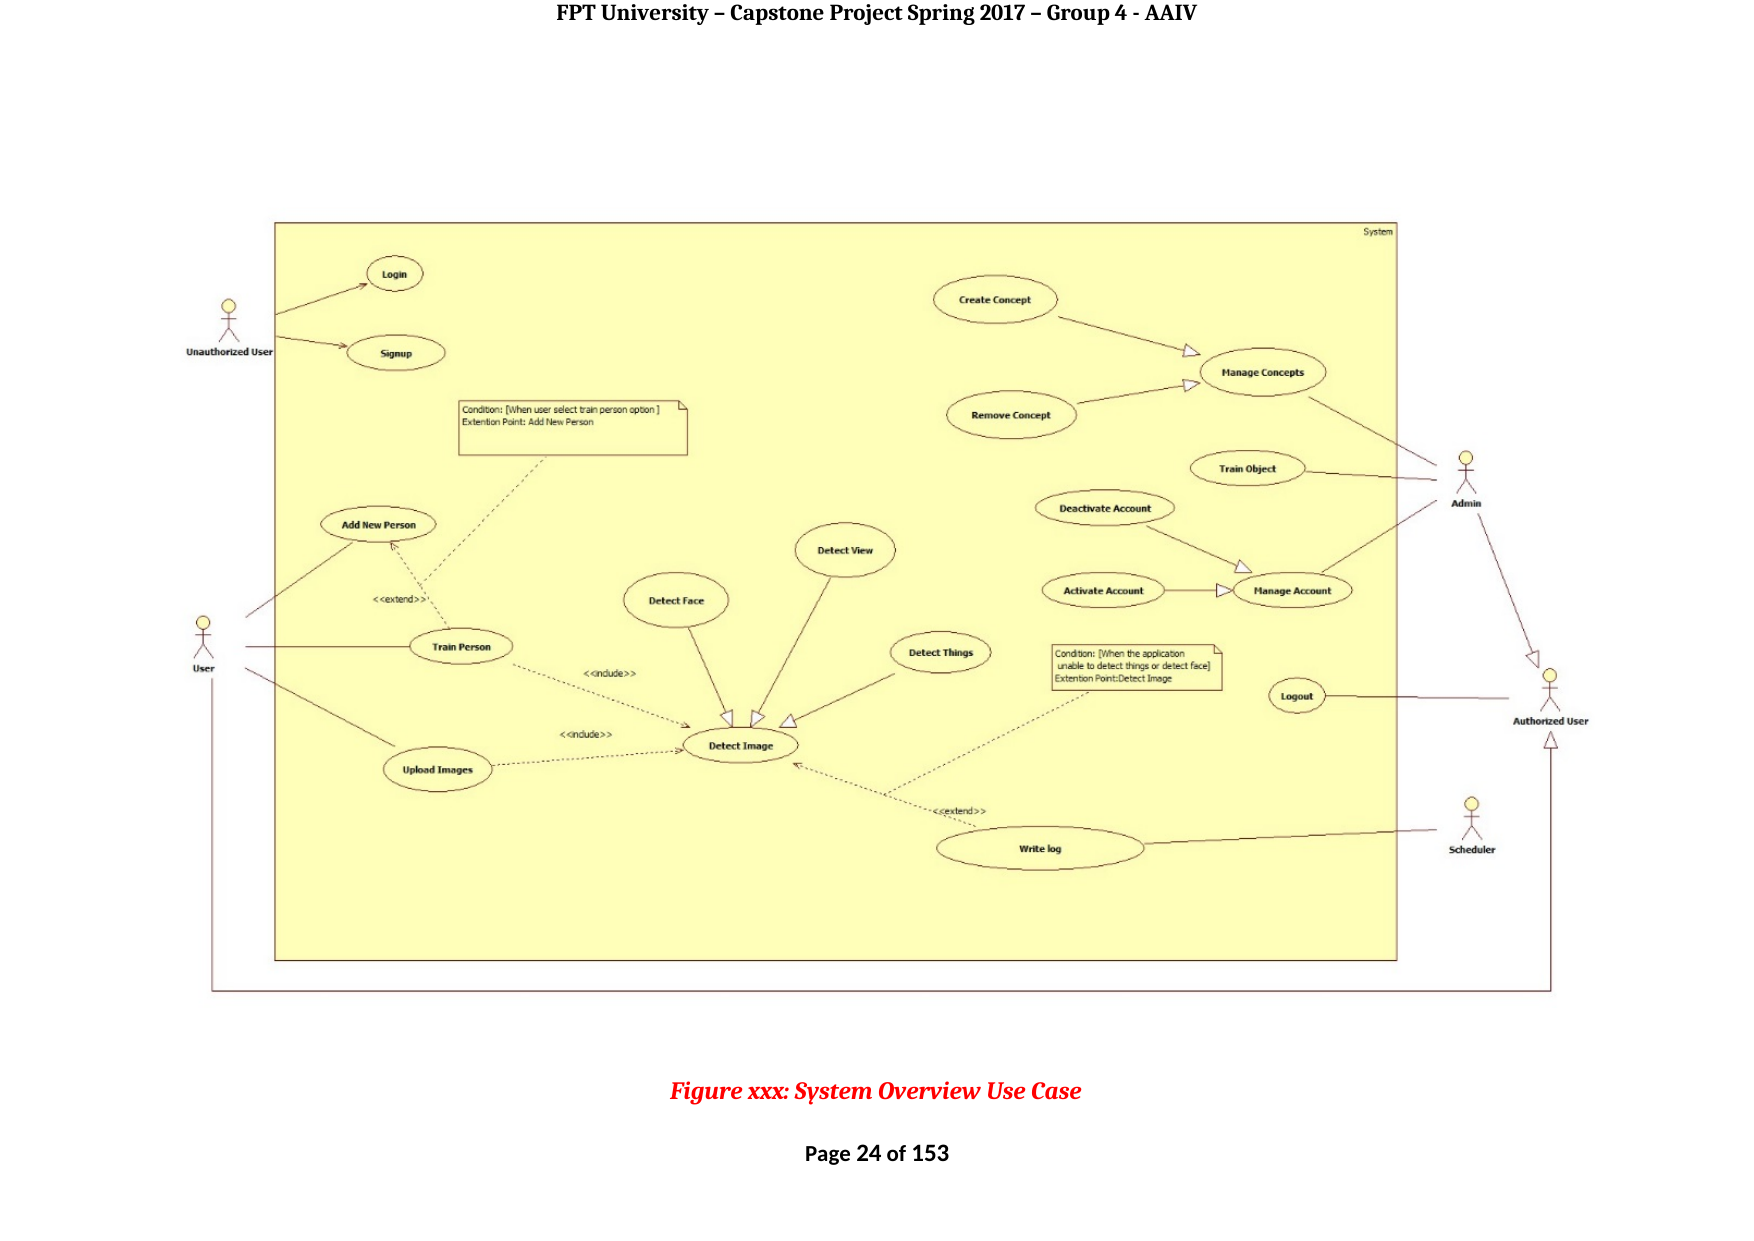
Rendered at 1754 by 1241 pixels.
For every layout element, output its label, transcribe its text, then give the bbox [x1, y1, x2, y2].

text Figure xxx: System Overview Use Case [147, 1077, 1607, 1106]
picture [147, 207, 1608, 1008]
